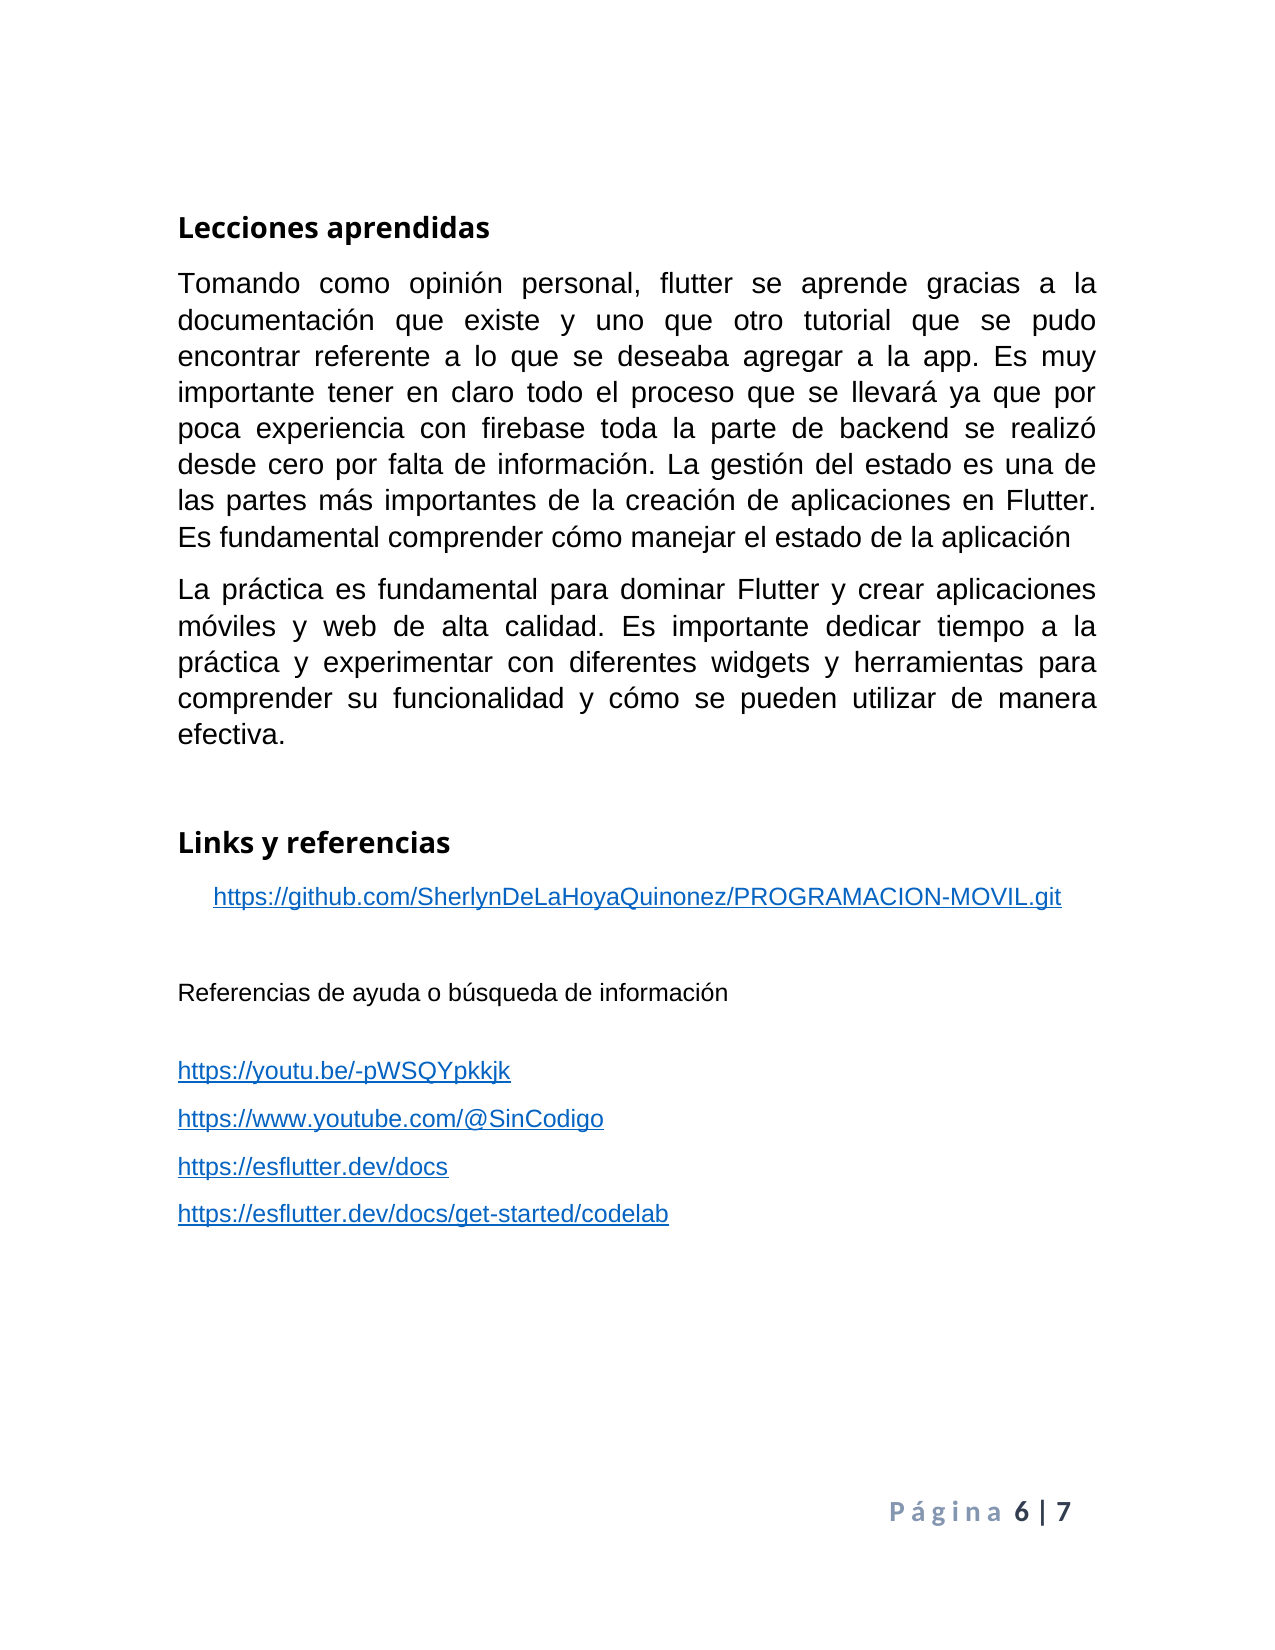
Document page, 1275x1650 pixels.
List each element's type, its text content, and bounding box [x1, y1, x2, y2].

text Referencias de ayuda o búsqueda de información [177, 977, 1098, 1006]
text https://youtu.be/-pWSQYpkkjk [177, 1025, 1098, 1085]
text https://esflutter.dev/docs [177, 1152, 1098, 1180]
text Lecciones aprendidas [177, 207, 1098, 247]
text https://www.youtube.com/@SinCodigo [177, 1104, 1098, 1133]
text La práctica es fundamental para dominar Flutter y crear aplicaciones móviles y web de alta calidad. Es importante dedicar tiempo a la práctica y experimentar con diferentes widgets y herramientas para comprender su funcionalidad y cómo se pueden utilizar de manera efectiva. [177, 572, 1098, 751]
text Links y referencias [177, 823, 1098, 862]
text https://github.com/SherlynDeLaHoyaQuinonez/PROGRAMACION-MOVIL.git [177, 882, 1098, 911]
text https://esflutter.dev/docs/get-started/codelab [177, 1199, 1098, 1228]
text Tomando como opinión personal, flutter se aprende gracias a la documentación que existe y uno que otro tutorial que se pudo encontrar referente a lo que se deseaba agregar a la app. Es muy importante tener en claro todo el proceso que se llevará ya que por poca experiencia con firebase toda la parte de backend se realizó desde cero por falta de información. La gestión del estado es una de las partes más importantes de la creación de aplicaciones en Flutter. Es fundamental comprender cómo manejar el estado de la aplicación [177, 267, 1098, 553]
